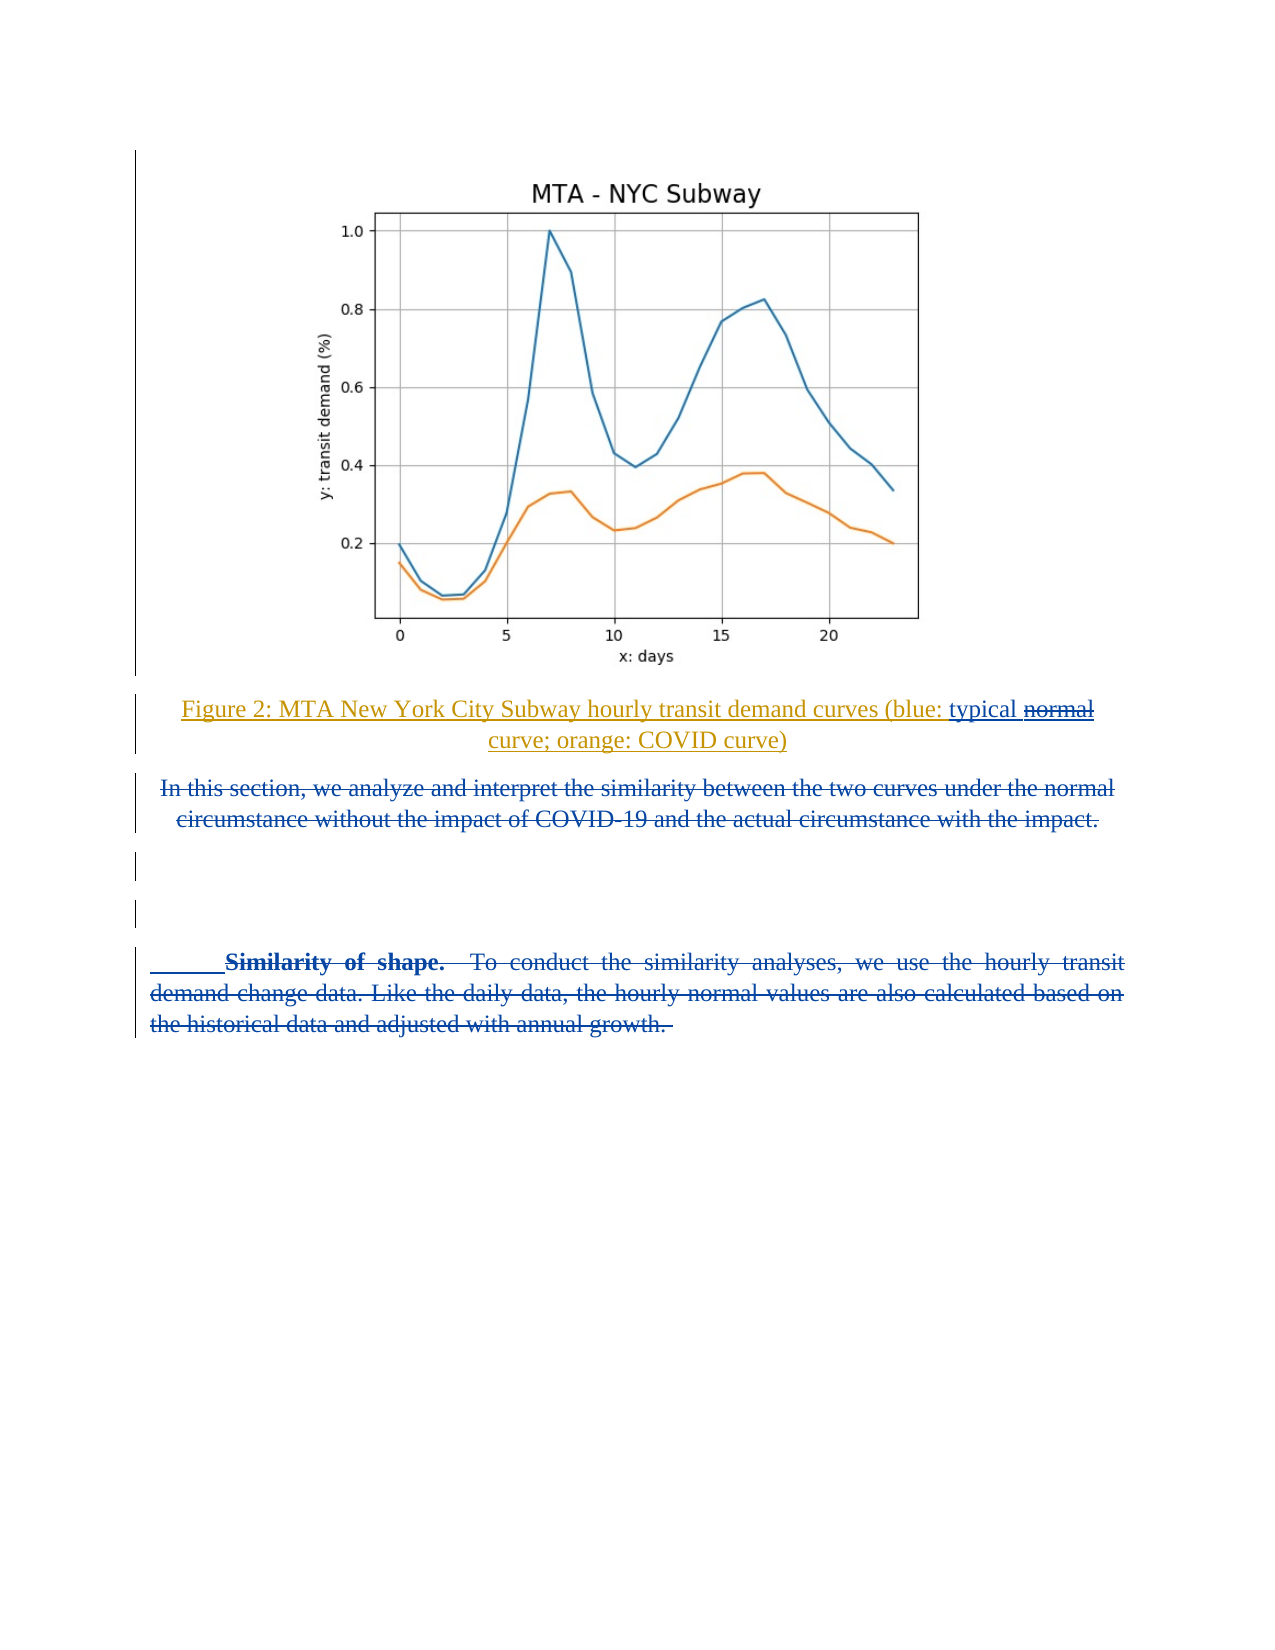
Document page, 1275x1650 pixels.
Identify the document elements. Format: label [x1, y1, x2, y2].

picture [287, 150, 988, 676]
